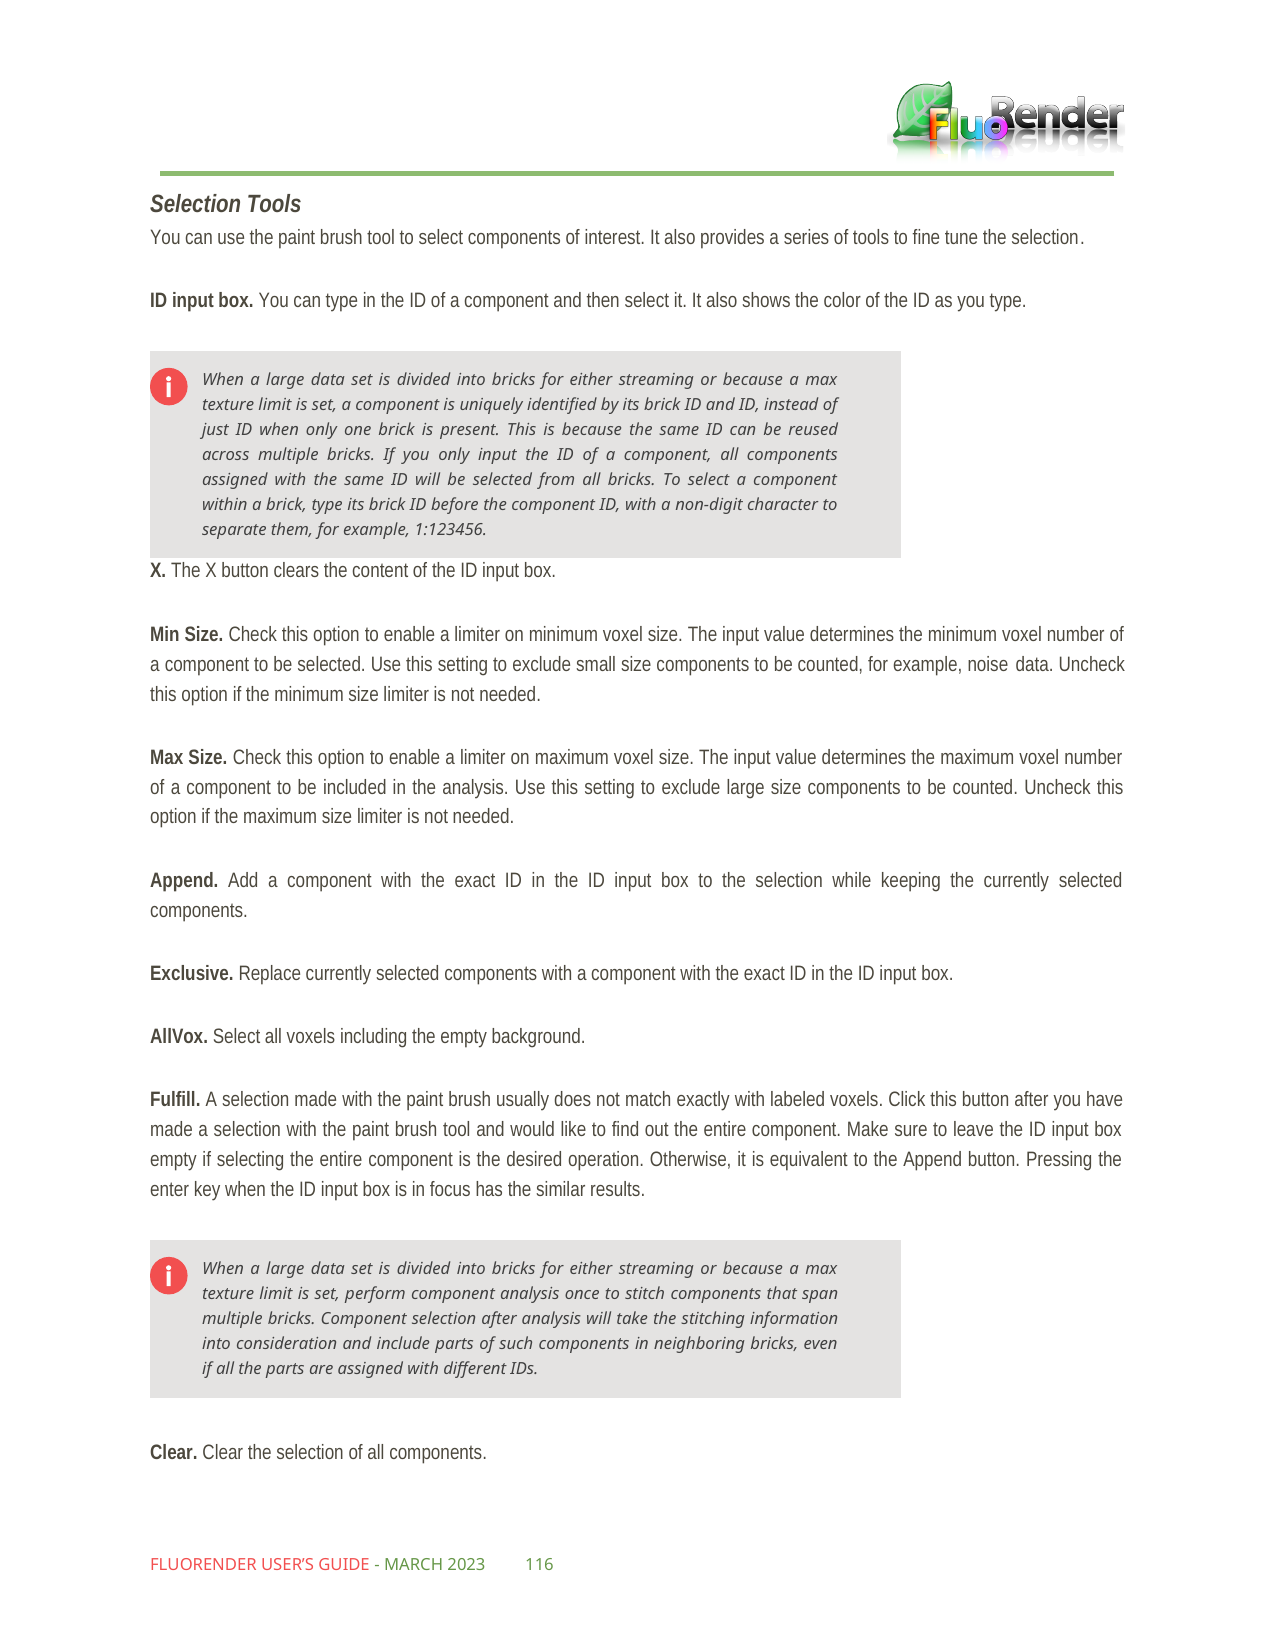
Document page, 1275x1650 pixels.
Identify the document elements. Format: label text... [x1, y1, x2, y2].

text You can use the paint brush tool to select components of interest. It also provides a series of tools to fine tune the selection. [150, 225, 1125, 249]
text Clear. Clear the selection of all components. [150, 1440, 1125, 1464]
text X. The X button clears the content of the ID input box. [150, 558, 1125, 582]
text Append. Add a component with the exact ID in the ID input box to the selection while keeping the currently selected components. [150, 868, 1125, 922]
text Max Size. Check this option to enable a limiter on maximum voxel size. The input value determines the maximum voxel number of a component to be included in the analysis. Use this setting to exclude large size components to be counted. Uncheck this option if the maximum size limiter is not needed. [150, 745, 1125, 828]
text ID input box. You can type in the ID of a component and then select it. It also shows the color of the ID as you type. [150, 288, 1125, 312]
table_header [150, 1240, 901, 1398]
subtitle Selection Tools [150, 189, 1125, 218]
text AllVox. Select all voxels including the empty background. [150, 1024, 1125, 1048]
text Min Size. Check this option to enable a limiter on minimum voxel size. The input value determines the minimum voxel number of a component to be selected. Use this setting to exclude small size components to be counted, for example, noise data. Uncheck this option if the minimum size limiter is not needed. [150, 622, 1125, 705]
text Exclusive. Replace currently selected components with a component with the exact ID in the ID input box. [150, 961, 1125, 985]
text Fulfill. A selection made with the paint brush usually does not match exactly with labeled voxels. Click this button after you have made a selection with the paint brush tool and would like to find out the entire component. Make sure to leave the ID input box empty if selecting the entire component is the desired operation. Otherwise, it is equivalent to the Append button. Pressing the enter key when the ID input box is in focus has the similar results. [150, 1087, 1125, 1201]
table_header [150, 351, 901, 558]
picture [887, 75, 1125, 165]
